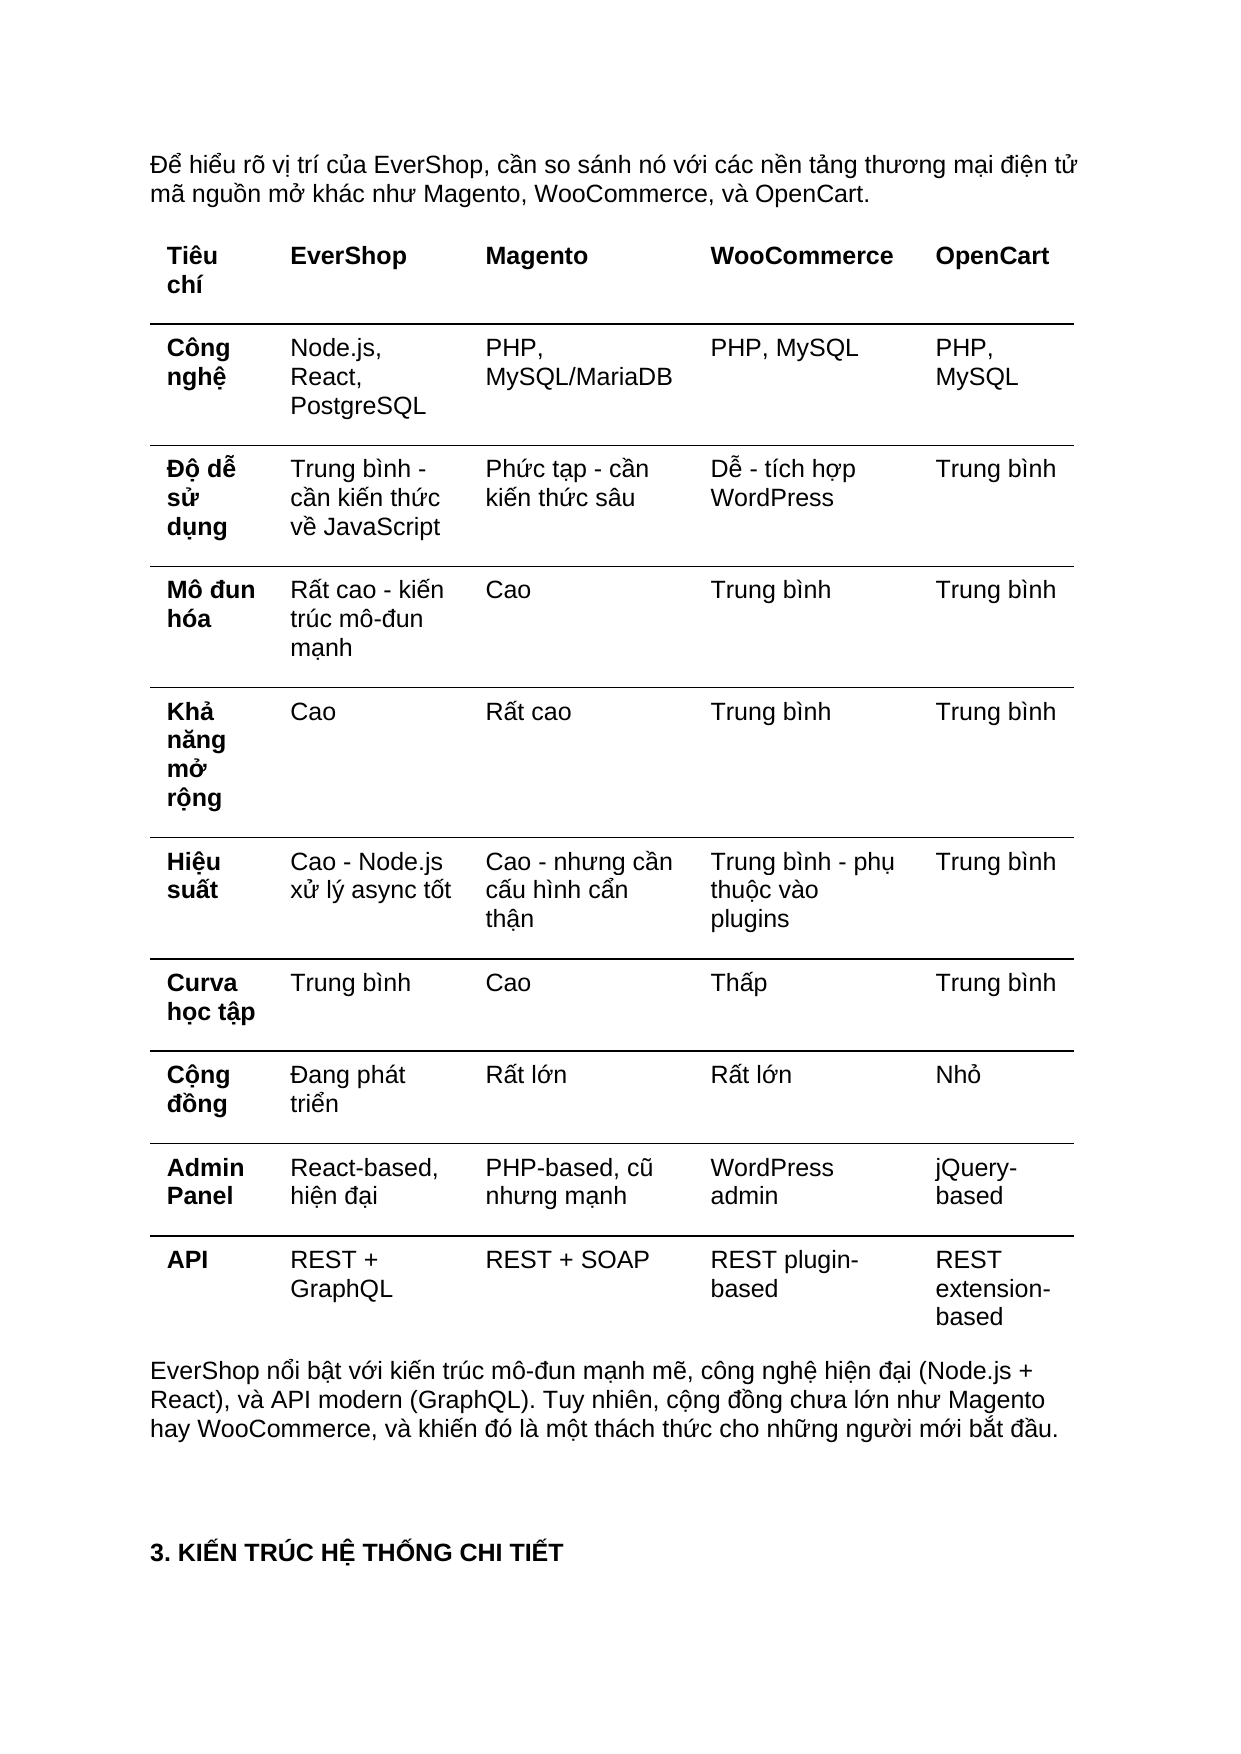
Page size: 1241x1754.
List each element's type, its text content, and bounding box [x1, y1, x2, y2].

table_cell API [150, 1237, 273, 1356]
table_cell WordPress admin [694, 1144, 919, 1235]
table_cell Curva học tập [150, 960, 273, 1050]
table_cell Trung bình - phụ thuộc vào plugins [694, 838, 919, 958]
table_cell Cao - nhưng cần cấu hình cẩn thận [469, 838, 694, 958]
table_header Tiêu chí [150, 233, 273, 323]
table_cell Cộng đồng [150, 1052, 273, 1143]
table_cell Phức tạp - cần kiến thức sâu [469, 446, 694, 566]
table_cell REST + SOAP [469, 1237, 694, 1356]
table_cell Trung bình [274, 960, 469, 1050]
table_cell Đang phát triển [274, 1052, 469, 1143]
text Để hiểu rõ vị trí của EverShop, cần so sánh nó với các nền tảng thương mại điện tử mã nguồn mở khác như Magento, WooCommerce, và OpenCart. [871, 150, 1090, 207]
table_cell Admin Panel [150, 1144, 273, 1235]
table_cell Nhỏ [919, 1052, 1073, 1143]
table_cell React-based, hiện đại [274, 1144, 469, 1235]
table_cell Node.js, React, PostgreSQL [274, 325, 469, 444]
table_cell Trung bình [919, 960, 1073, 1050]
table_cell REST extension-based [919, 1237, 1073, 1356]
table_cell Độ dễ sử dụng [150, 446, 273, 566]
table_cell Mô đun hóa [150, 567, 273, 687]
table_cell Rất cao - kiến trúc mô-đun mạnh [274, 567, 469, 687]
table_cell PHP, MySQL/MariaDB [469, 325, 694, 444]
table_header Magento [469, 233, 694, 323]
table_header WooCommerce [694, 233, 919, 323]
table_cell Trung bình [694, 688, 919, 837]
table_cell Thấp [694, 960, 919, 1050]
subtitle 3. KIẾN TRÚC HỆ THỐNG CHI TIẾT [150, 1538, 1090, 1577]
table_cell Trung bình [919, 567, 1073, 687]
table_cell Cao [274, 688, 469, 837]
table_cell Trung bình [919, 688, 1073, 837]
table_cell Dễ - tích hợp WordPress [694, 446, 919, 566]
table_cell Trung bình - cần kiến thức về JavaScript [274, 446, 469, 566]
table_cell Trung bình [919, 838, 1073, 958]
table_cell Hiệu suất [150, 838, 273, 958]
table_cell Rất cao [469, 688, 694, 837]
table_cell Trung bình [919, 446, 1073, 566]
table_cell PHP, MySQL [919, 325, 1073, 444]
table_cell Công nghệ [150, 325, 273, 444]
table_cell REST + GraphQL [274, 1237, 469, 1356]
table_cell Trung bình [694, 567, 919, 687]
table_cell Rất lớn [694, 1052, 919, 1143]
table_cell REST plugin-based [694, 1237, 919, 1356]
table_cell Cao [469, 567, 694, 687]
table_cell PHP, MySQL [694, 325, 919, 444]
table_cell jQuery-based [919, 1144, 1073, 1235]
table_cell Cao [469, 960, 694, 1050]
table_cell Rất lớn [469, 1052, 694, 1143]
table_cell PHP-based, cũ nhưng mạnh [469, 1144, 694, 1235]
table_cell Cao - Node.js xử lý async tốt [274, 838, 469, 958]
table_header OpenCart [919, 233, 1073, 323]
table_cell Khả năng mở rộng [150, 688, 273, 837]
table_header EverShop [274, 233, 469, 323]
